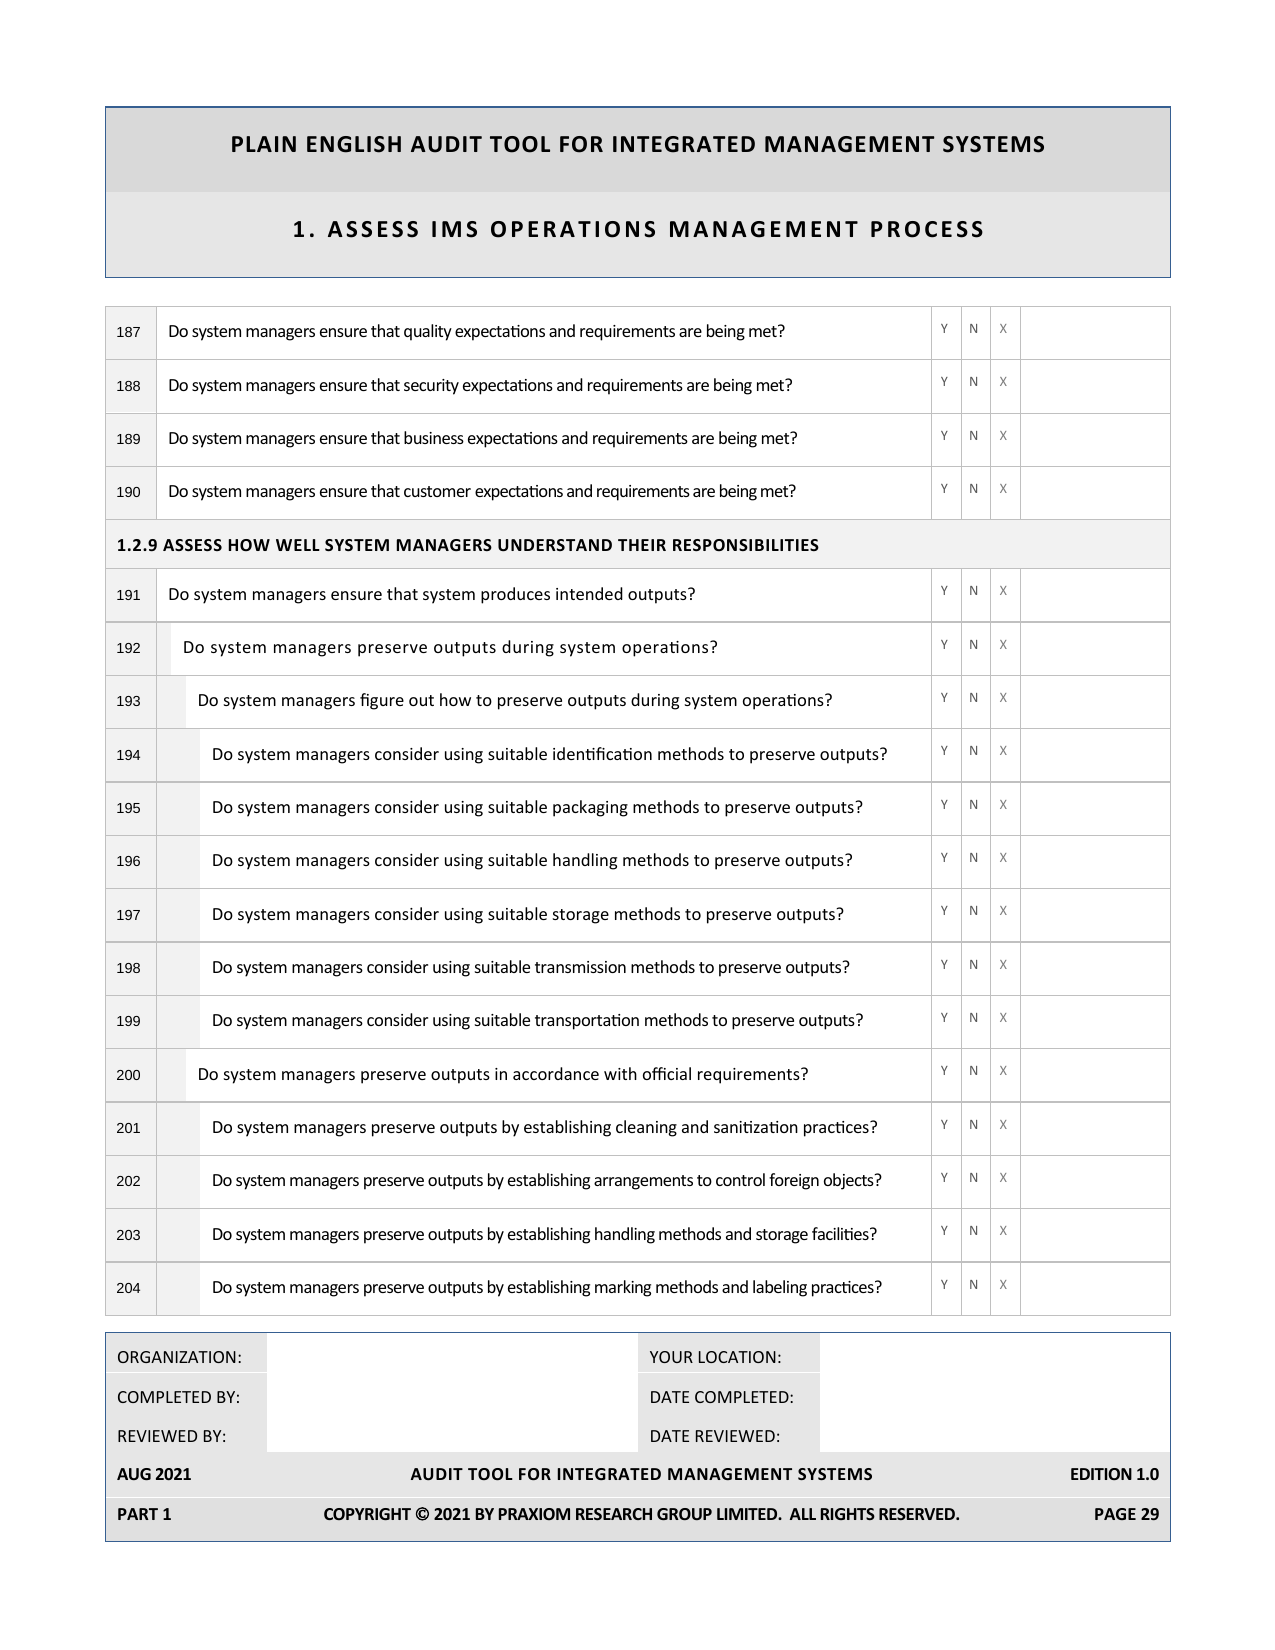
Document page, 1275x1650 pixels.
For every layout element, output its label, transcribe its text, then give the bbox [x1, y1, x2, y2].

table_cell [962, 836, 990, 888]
table_cell X [991, 569, 1020, 621]
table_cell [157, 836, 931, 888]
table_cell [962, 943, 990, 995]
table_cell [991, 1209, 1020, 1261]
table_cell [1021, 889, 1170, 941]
table_cell Do system managers ensure that quality expectations and requirements are being met? [157, 307, 931, 359]
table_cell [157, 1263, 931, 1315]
table_cell [1021, 569, 1170, 621]
table_cell Y [932, 360, 961, 412]
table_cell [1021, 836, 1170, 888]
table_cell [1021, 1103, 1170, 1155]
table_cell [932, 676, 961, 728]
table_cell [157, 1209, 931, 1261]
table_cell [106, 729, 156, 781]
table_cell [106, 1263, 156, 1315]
table_cell X [991, 360, 1020, 412]
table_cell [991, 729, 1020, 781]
table_cell X [991, 467, 1020, 519]
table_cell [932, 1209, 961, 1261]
table_cell [1021, 414, 1170, 466]
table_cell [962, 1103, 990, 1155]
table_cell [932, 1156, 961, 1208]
table_cell Do system managers ensure that customer expectations and requirements are being met? [157, 467, 931, 519]
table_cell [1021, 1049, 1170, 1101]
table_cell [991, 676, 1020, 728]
table_cell [106, 569, 156, 621]
table_cell Do system managers ensure that system produces intended outputs? [157, 569, 931, 621]
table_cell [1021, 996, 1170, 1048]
table_cell N [962, 360, 990, 412]
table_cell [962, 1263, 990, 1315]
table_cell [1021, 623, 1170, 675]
table_cell Y [932, 569, 961, 621]
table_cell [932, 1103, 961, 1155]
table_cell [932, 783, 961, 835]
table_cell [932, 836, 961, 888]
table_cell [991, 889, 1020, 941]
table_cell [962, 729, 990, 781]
table_cell [1021, 307, 1170, 359]
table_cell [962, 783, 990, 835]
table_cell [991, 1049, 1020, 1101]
table_cell X [991, 307, 1020, 359]
table_cell N [962, 569, 990, 621]
table_cell Y [932, 623, 961, 675]
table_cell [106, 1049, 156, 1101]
table_cell Do system managers ensure that business expectations and requirements are being met? [157, 414, 931, 466]
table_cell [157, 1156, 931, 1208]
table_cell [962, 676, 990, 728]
table_cell N [962, 467, 990, 519]
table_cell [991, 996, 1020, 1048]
table_cell Y [932, 467, 961, 519]
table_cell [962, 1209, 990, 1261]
table_cell [106, 623, 156, 675]
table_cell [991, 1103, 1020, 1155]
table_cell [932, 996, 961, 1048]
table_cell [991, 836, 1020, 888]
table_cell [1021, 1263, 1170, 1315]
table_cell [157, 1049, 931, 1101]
table_cell [106, 360, 156, 412]
table_cell [1021, 467, 1170, 519]
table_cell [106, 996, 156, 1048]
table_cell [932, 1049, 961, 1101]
table_cell [106, 414, 156, 466]
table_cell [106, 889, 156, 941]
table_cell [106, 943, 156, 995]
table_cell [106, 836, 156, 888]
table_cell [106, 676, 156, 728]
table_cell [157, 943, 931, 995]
table_cell Y [932, 414, 961, 466]
table_cell [1021, 360, 1170, 412]
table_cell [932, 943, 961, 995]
table_cell N [962, 307, 990, 359]
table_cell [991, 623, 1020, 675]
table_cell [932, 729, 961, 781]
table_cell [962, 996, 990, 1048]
table_cell [106, 467, 156, 519]
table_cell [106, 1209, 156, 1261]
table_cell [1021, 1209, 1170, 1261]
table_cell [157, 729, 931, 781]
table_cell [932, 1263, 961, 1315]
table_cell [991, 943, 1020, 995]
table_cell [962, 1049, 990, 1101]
table_cell Do system managers ensure that security expectations and requirements are being met? [157, 360, 931, 412]
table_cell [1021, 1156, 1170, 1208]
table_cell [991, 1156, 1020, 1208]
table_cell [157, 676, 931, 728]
table_cell X [991, 414, 1020, 466]
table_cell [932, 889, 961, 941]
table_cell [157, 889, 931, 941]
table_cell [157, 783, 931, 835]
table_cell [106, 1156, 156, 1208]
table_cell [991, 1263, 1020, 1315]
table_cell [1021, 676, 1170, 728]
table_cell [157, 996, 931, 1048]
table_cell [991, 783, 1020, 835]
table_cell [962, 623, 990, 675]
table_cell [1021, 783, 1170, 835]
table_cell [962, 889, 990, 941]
table_cell Do system managers preserve outputs during system operations? [171, 623, 931, 675]
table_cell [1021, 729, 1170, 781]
table_cell N [962, 414, 990, 466]
table_cell [106, 307, 156, 359]
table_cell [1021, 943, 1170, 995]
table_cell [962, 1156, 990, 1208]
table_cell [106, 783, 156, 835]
table_cell Y [932, 307, 961, 359]
table_cell 1.2.9 Assess how well system managers understand their responsibilities [106, 520, 1170, 568]
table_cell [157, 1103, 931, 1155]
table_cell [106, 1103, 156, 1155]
table_cell [157, 623, 171, 675]
